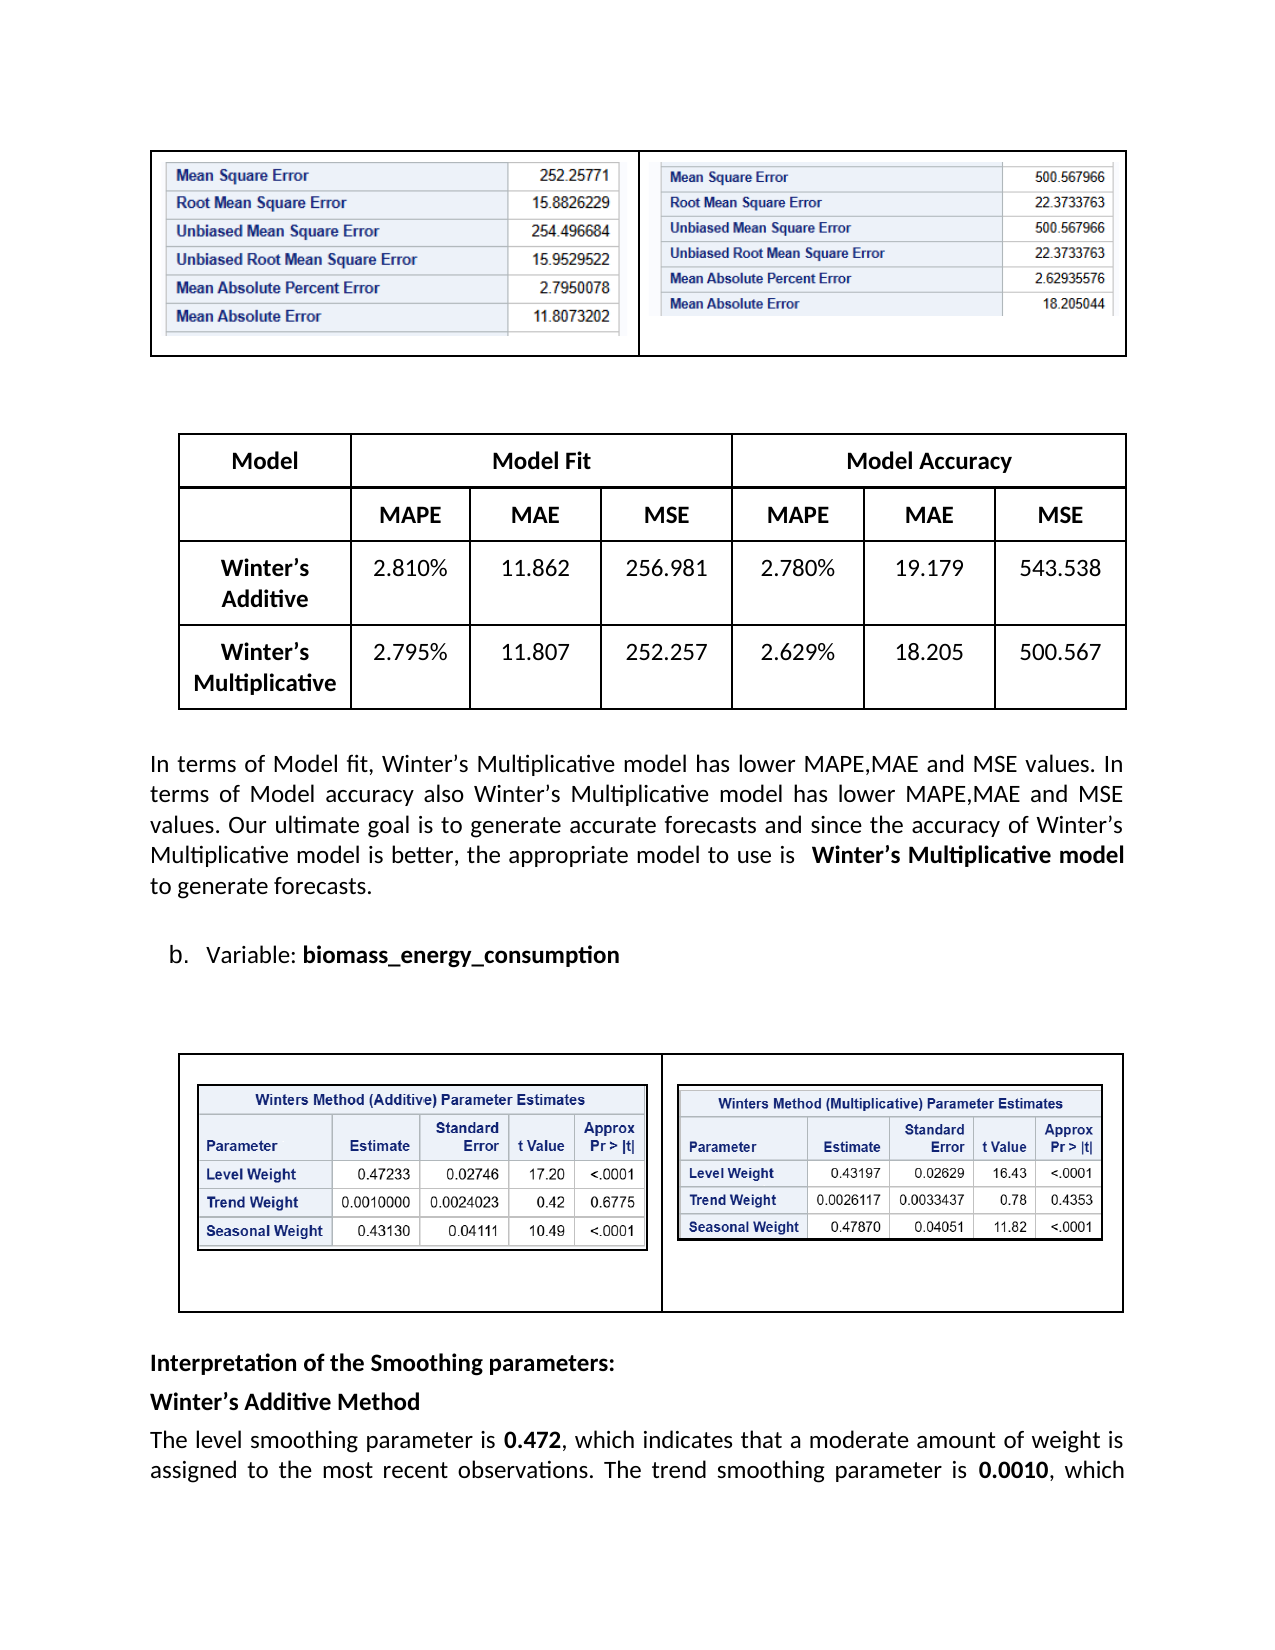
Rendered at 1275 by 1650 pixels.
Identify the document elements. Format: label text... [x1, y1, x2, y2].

table_cell 19.179 [865, 542, 994, 624]
table_cell 500.567 [996, 626, 1125, 708]
table_header Model [180, 435, 350, 486]
table_cell 11.807 [471, 626, 600, 708]
table_cell 18.205 [865, 626, 994, 708]
table_cell Winter’s Multiplicative [180, 626, 350, 708]
table_cell 2.629% [733, 626, 863, 708]
picture [648, 162, 1119, 316]
text Interpretation of the Smoothing parameters: [150, 1348, 1125, 1378]
table_cell 256.981 [602, 542, 731, 624]
table_cell 543.538 [996, 542, 1125, 624]
table_cell [640, 152, 1125, 355]
table_cell 11.862 [471, 542, 600, 624]
table_header [180, 1055, 661, 1311]
table_cell MAPE [733, 489, 863, 540]
picture [679, 1086, 1101, 1238]
table_cell 2.780% [733, 542, 863, 624]
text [150, 1424, 1125, 1485]
list Variable: biomass_energy_consumption [169, 939, 1125, 969]
text Winter’s Additive Method [150, 1386, 1125, 1416]
table_cell 2.795% [352, 626, 469, 708]
table_cell 2.810% [352, 542, 469, 624]
table_header [663, 1055, 1122, 1311]
table_cell MAE [865, 489, 994, 540]
table_header Model Fit [352, 435, 731, 486]
table_header Model Accuracy [733, 435, 1125, 486]
picture [199, 1086, 646, 1249]
table_cell [152, 152, 638, 355]
table_cell MSE [996, 489, 1125, 540]
table_cell 252.257 [602, 626, 731, 708]
table_cell Winter’s Additive [180, 542, 350, 624]
text In terms of Model fit, Winter’s Multiplicative model has lower MAPE,MAE and MSE values. In terms of Model accuracy also Winter’s Multiplicative model has lower MAPE,MAE and MSE values. Our ultimate goal is to generate accurate forecasts and since the accuracy of Winter’s Multiplicative model is better, the appropriate model to use is Winter’s Multiplicative model to generate forecasts. [150, 748, 1125, 901]
table_cell [180, 489, 350, 540]
picture [161, 162, 628, 336]
table_cell MAPE [352, 489, 469, 540]
table_cell MAE [471, 489, 600, 540]
table_cell MSE [602, 489, 731, 540]
